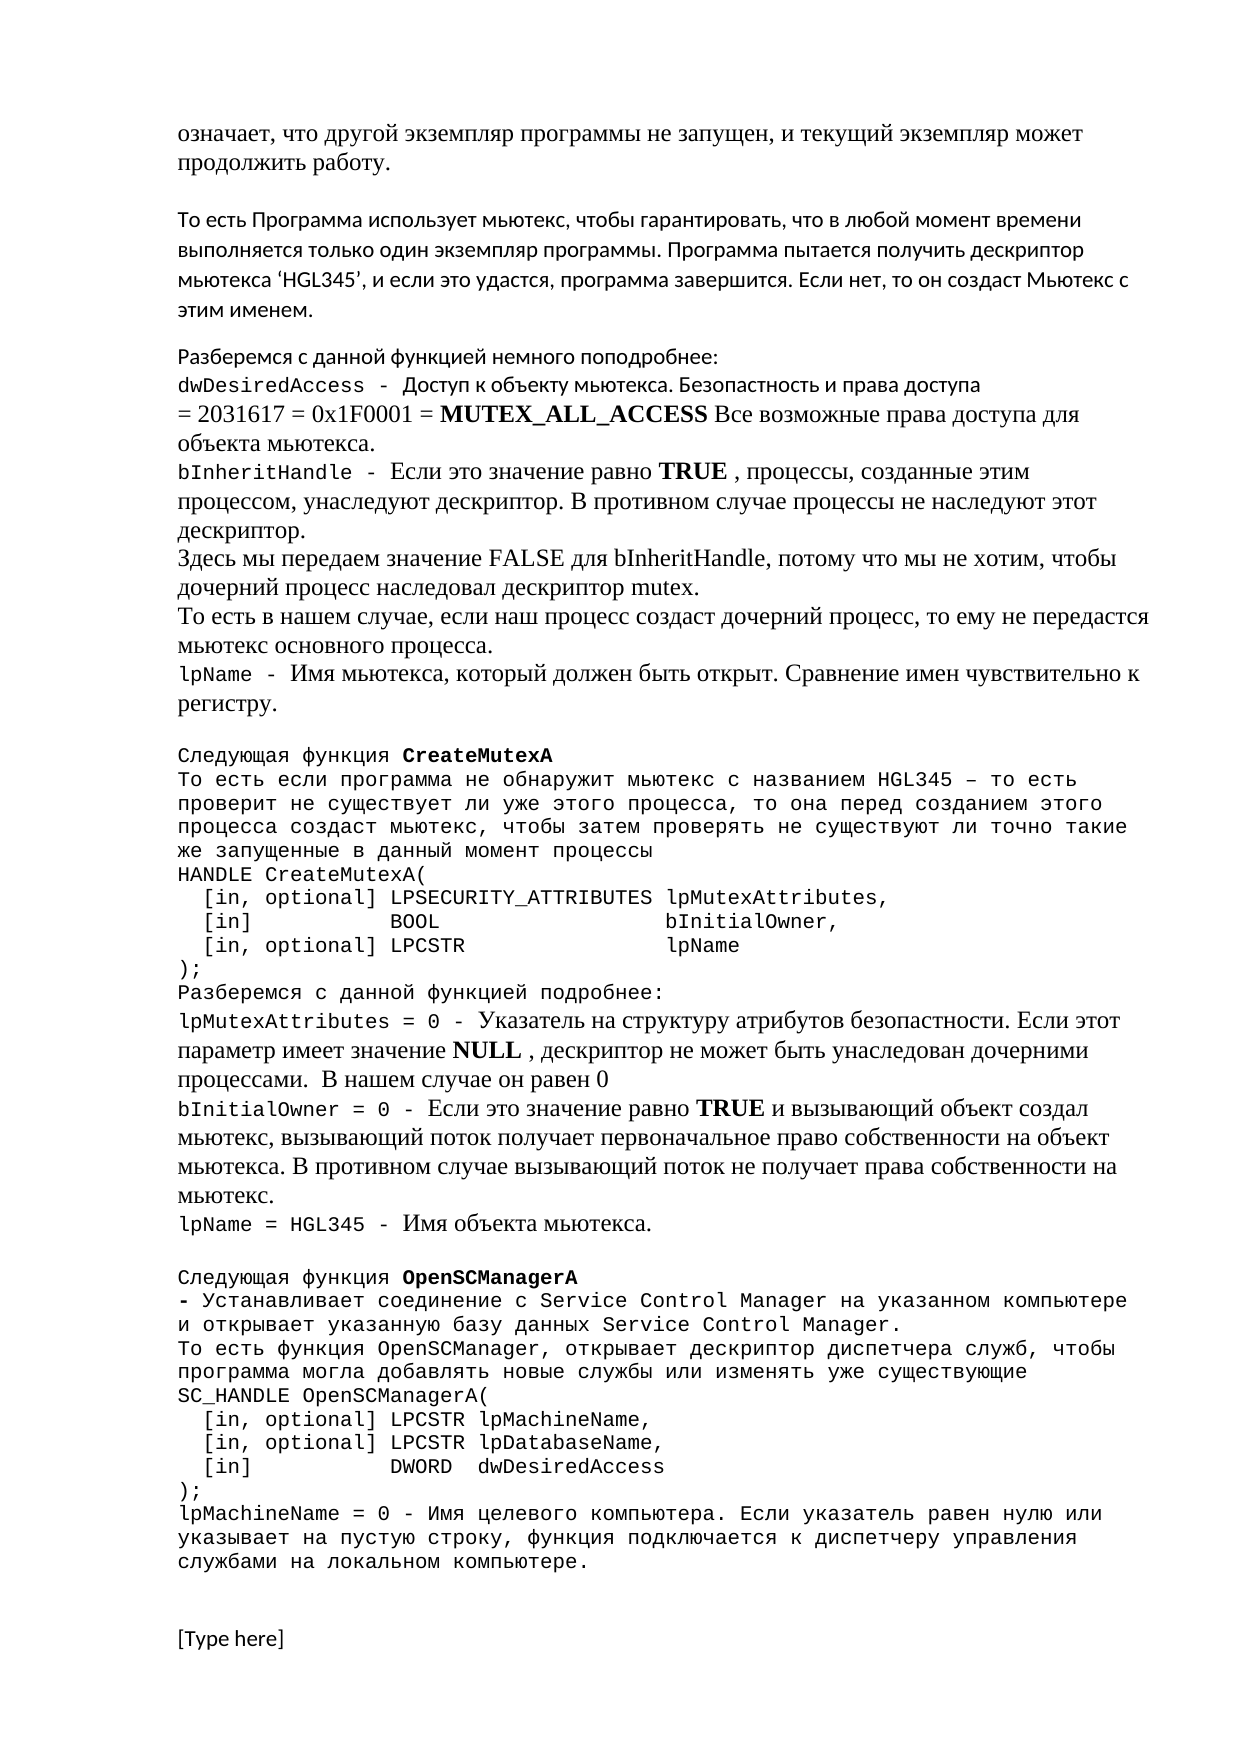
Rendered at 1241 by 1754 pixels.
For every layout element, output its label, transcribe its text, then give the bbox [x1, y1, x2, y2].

text SC_HANDLE OpenSCManagerA( [177, 1385, 1152, 1409]
text ); [177, 958, 1152, 982]
text [in, optional] LPCSTR lpMachineName, [177, 1409, 1152, 1432]
text То есть Программа использует мьютекс, чтобы гарантировать, что в любой момент времени выполняется только один экземпляр программы. Программа пытается получить дескриптор мьютекса ‘HGL345’, и если это удастся, программа завершится. Если нет, то он создаст Мьютекс с этим именем. [177, 205, 1152, 323]
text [177, 118, 1152, 176]
text То есть функция OpenSCManager, открывает дескриптор диспетчера служб, чтобы программа могла добавлять новые службы или изменять уже существующие [177, 1338, 1152, 1385]
text То есть в нашем случае, если наш процесс создаст дочерний процесс, то ему не передастся мьютекс основного процесса. [177, 601, 1152, 658]
text HANDLE CreateMutexA( [177, 864, 1152, 887]
text = 2031617 = 0x1F0001 = MUTEX_ALL_ACCESS Все возможные права доступа для объекта мьютекса. [177, 399, 1152, 456]
text bInheritHandle - Если это значение равно TRUE , процессы, созданные этим процессом, унаследуют дескриптор. В противном случае процессы не наследуют этот дескриптор. [177, 456, 1152, 543]
text То есть если программа не обнаружит мьютекс с названием HGL345 – то есть проверит не существует ли уже этого процесса, то она перед созданием этого процесса создаст мьютекс, чтобы затем проверять не существуют ли точно такие же запущенные в данный момент процессы [177, 769, 1152, 864]
text dwDesiredAccess - Доступ к объекту мьютекса. Безопастность и права доступа [177, 370, 1152, 399]
text [in, optional] LPSECURITY_ATTRIBUTES lpMutexAttributes, [177, 887, 1152, 911]
text ); [177, 1480, 1152, 1503]
text Следующая функция OpenSCManagerA [177, 1267, 1152, 1291]
text - Устанавливает соединение с Service Control Manager на указанном компьютере и открывает указанную базу данных Service Control Manager. [177, 1291, 1152, 1338]
text [in, optional] LPCSTR lpName [177, 935, 1152, 958]
text [in] DWORD dwDesiredAccess [177, 1456, 1152, 1480]
text Разберемся с данной функцией немного поподробнее: [177, 342, 1152, 370]
text [in, optional] LPCSTR lpDatabaseName, [177, 1432, 1152, 1456]
text [in] BOOL bInitialOwner, [177, 911, 1152, 935]
text Здесь мы передаем значение FALSE для bInheritHandle, потому что мы не хотим, чтобы дочерний процесс наследовал дескриптор mutex. [177, 543, 1152, 601]
text lpMachineName = 0 - Имя целевого компьютера. Если указатель равен нулю или указывает на пустую строку, функция подключается к диспетчеру управления службами на локальном компьютере. [177, 1503, 1152, 1574]
text bInitialOwner = 0 - Если это значение равно TRUE и вызывающий объект создал мьютекс, вызывающий поток получает первоначальное право собственности на объект мьютекса. В противном случае вызывающий поток не получает права собственности на мьютекс. [177, 1093, 1152, 1208]
text Следующая функция CreateMutexA [177, 746, 1152, 769]
text lpMutexAttributes = 0 - Указатель на структуру атрибутов безопастности. Если этот параметр имеет значение NULL , дескриптор не может быть унаследован дочерними процессами. В нашем случае он равен 0 [177, 1006, 1152, 1093]
text Разберемся с данной функцией подробнее: [177, 982, 1152, 1006]
text lpName - Имя мьютекса, который должен быть открыт. Сравнение имен чувствительно к регистру. [177, 658, 1152, 717]
text lpName = HGL345 - Имя объекта мьютекса. [177, 1208, 1152, 1238]
